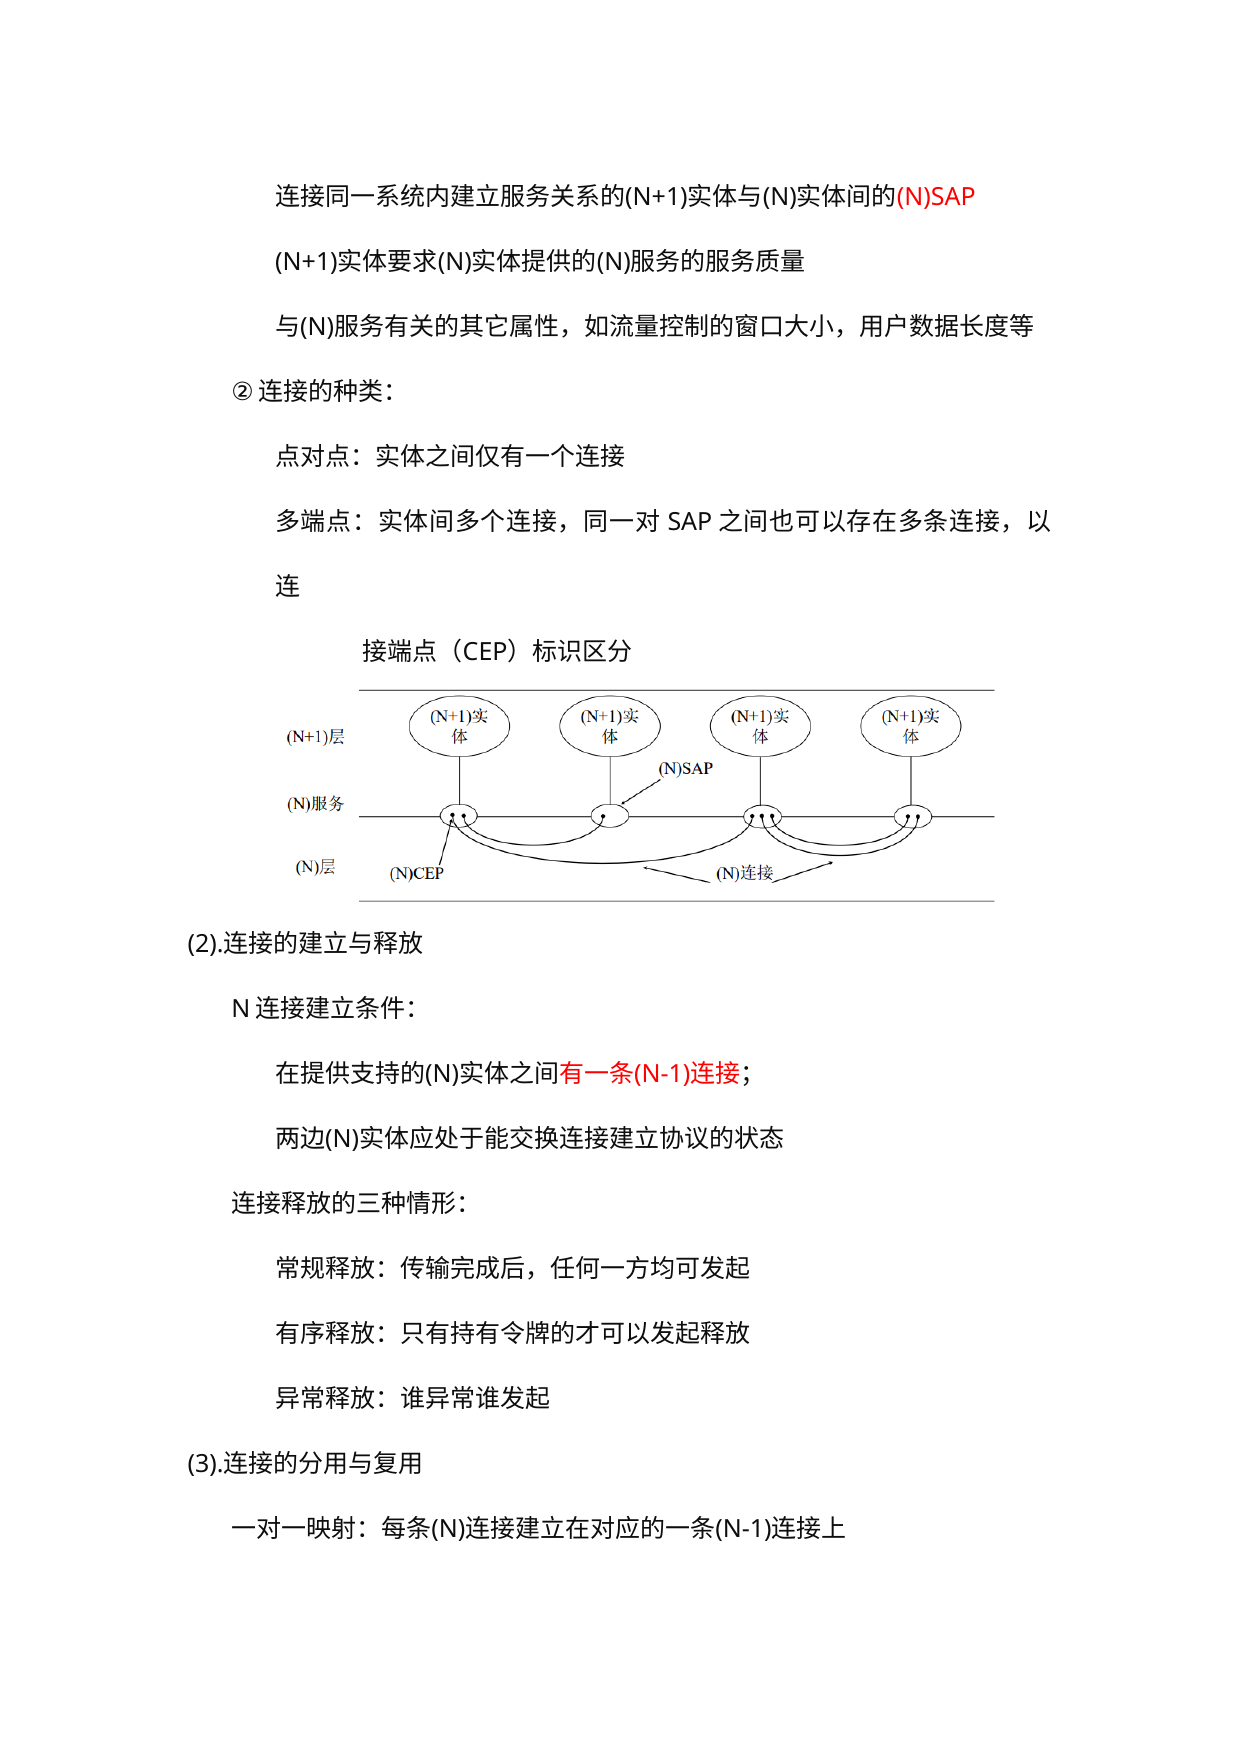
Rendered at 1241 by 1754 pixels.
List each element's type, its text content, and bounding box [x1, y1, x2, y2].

text 点对点：实体之间仅有一个连接 [187, 422, 1053, 487]
text 连接同一系统内建立服务关系的(N+1)实体与(N)实体间的(N)SAP [187, 162, 1053, 227]
text 与(N)服务有关的其它属性，如流量控制的窗口大小，用户数据长度等 [231, 292, 1053, 357]
text N连接建立条件： [187, 974, 1053, 1039]
text 有序释放：只有持有令牌的才可以发起释放 [187, 1299, 1053, 1364]
text (2).连接的建立与释放 [187, 909, 1053, 974]
text 异常释放：谁异常谁发起 [187, 1364, 1053, 1429]
text 多端点：实体间多个连接，同一对SAP之间也可以存在多条连接，以连 [275, 487, 1053, 617]
text ②连接的种类： [187, 357, 1053, 422]
text 一对一映射：每条(N)连接建立在对应的一条(N-1)连接上 [187, 1494, 1053, 1559]
picture [275, 682, 1000, 909]
text 两边(N)实体应处于能交换连接建立协议的状态 [231, 1104, 1053, 1169]
text 连接释放的三种情形： 常规释放：传输完成后，任何一方均可发起 [187, 1169, 1053, 1299]
text 在提供支持的(N)实体之间有一条(N-1)连接； [187, 1039, 1053, 1104]
text 接端点（CEP）标识区分 [319, 617, 1053, 682]
text (N+1)实体要求(N)实体提供的(N)服务的服务质量 [231, 227, 1053, 292]
text (3).连接的分用与复用 [187, 1429, 1053, 1494]
